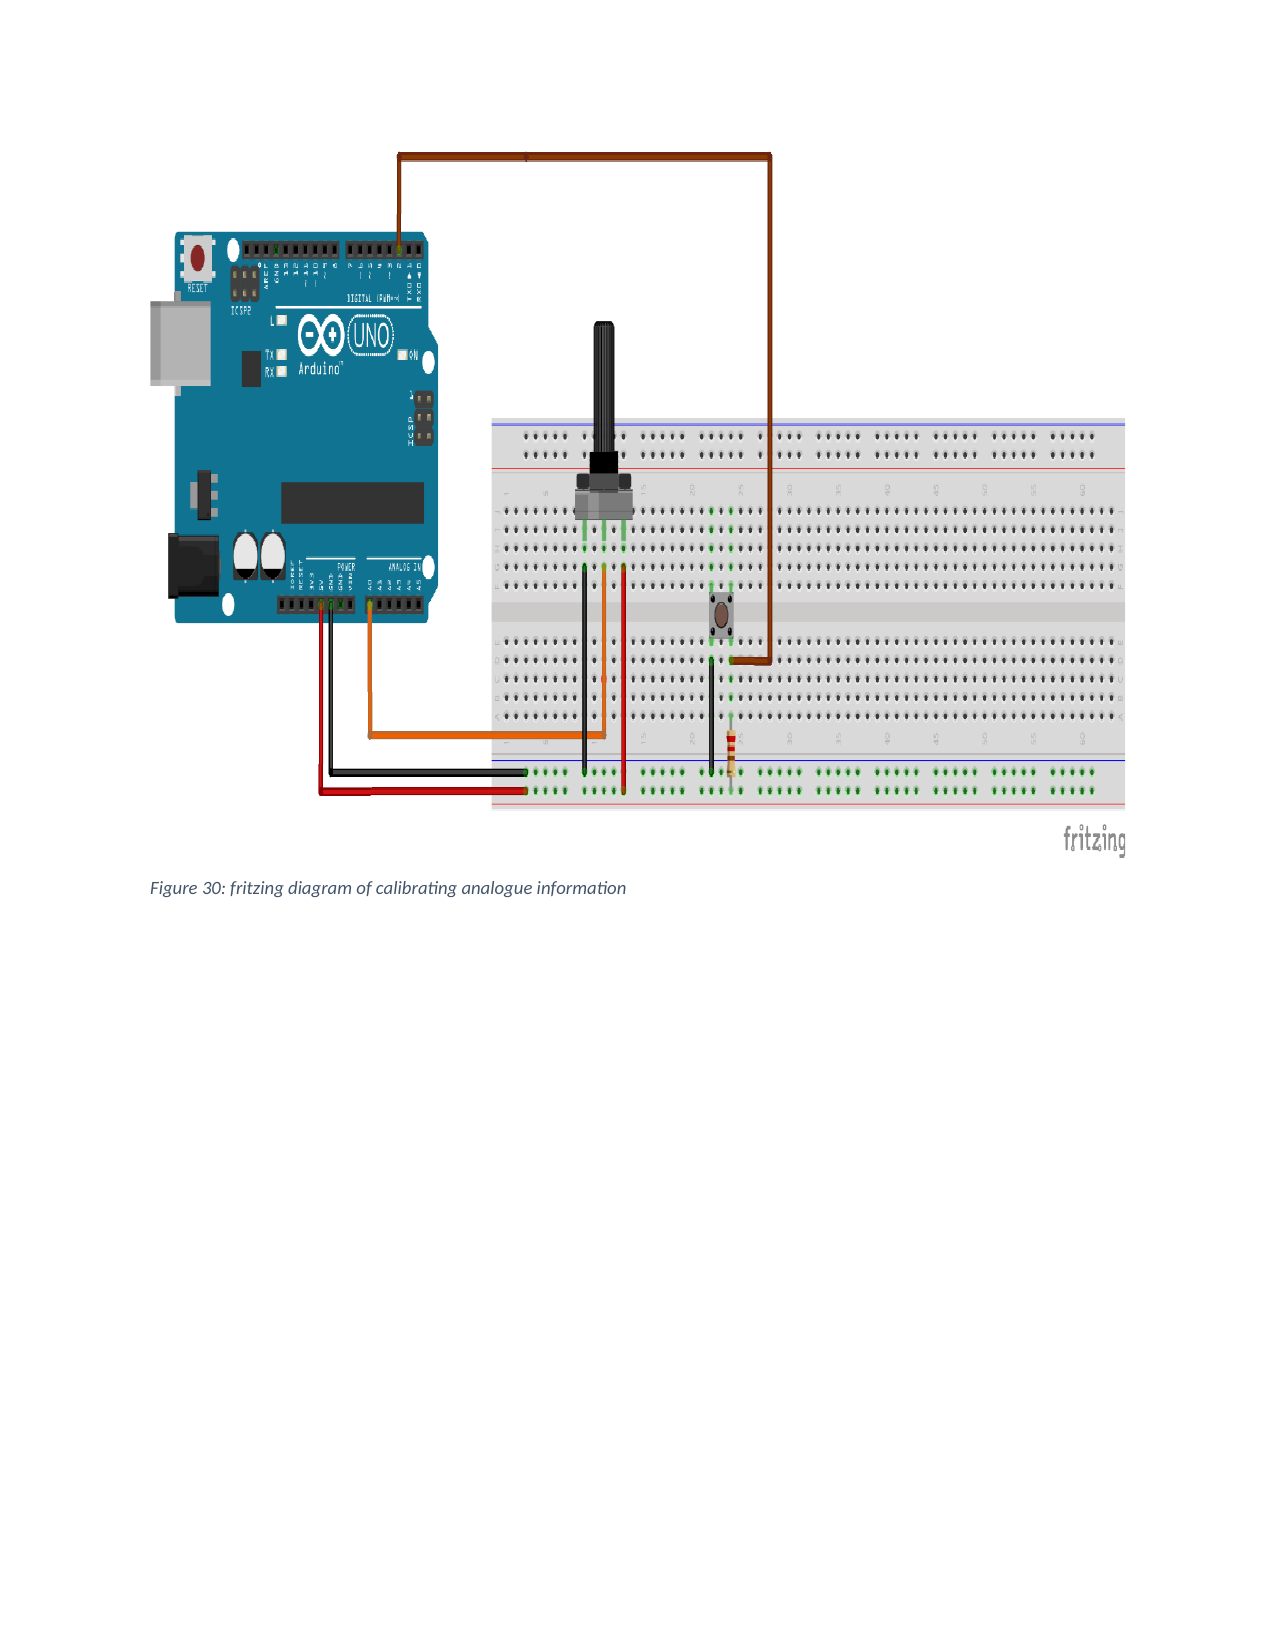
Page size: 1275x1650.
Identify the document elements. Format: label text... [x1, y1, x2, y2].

picture [150, 150, 1125, 858]
